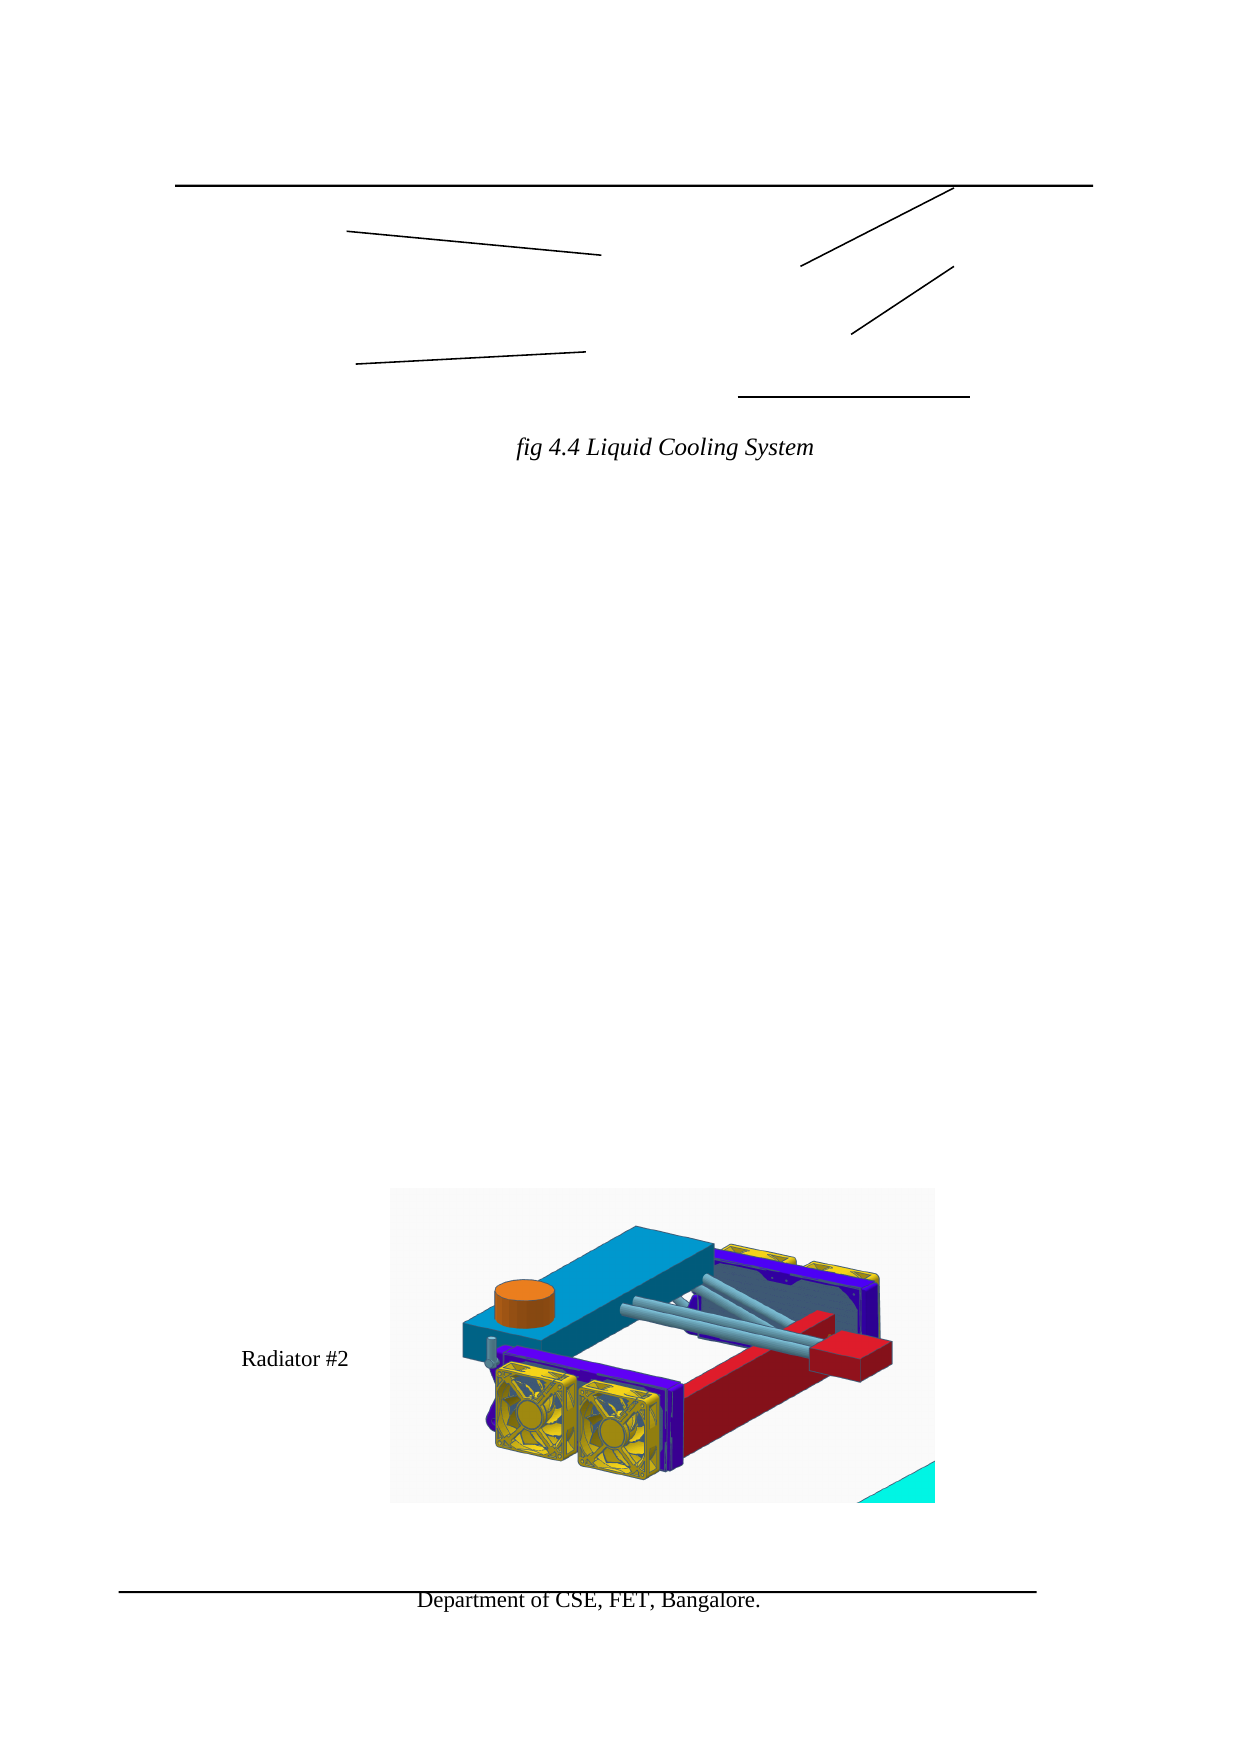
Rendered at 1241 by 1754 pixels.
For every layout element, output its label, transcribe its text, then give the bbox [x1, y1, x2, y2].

text fig 4.4 Liquid Cooling System [178, 432, 1155, 460]
picture [390, 1188, 935, 1503]
